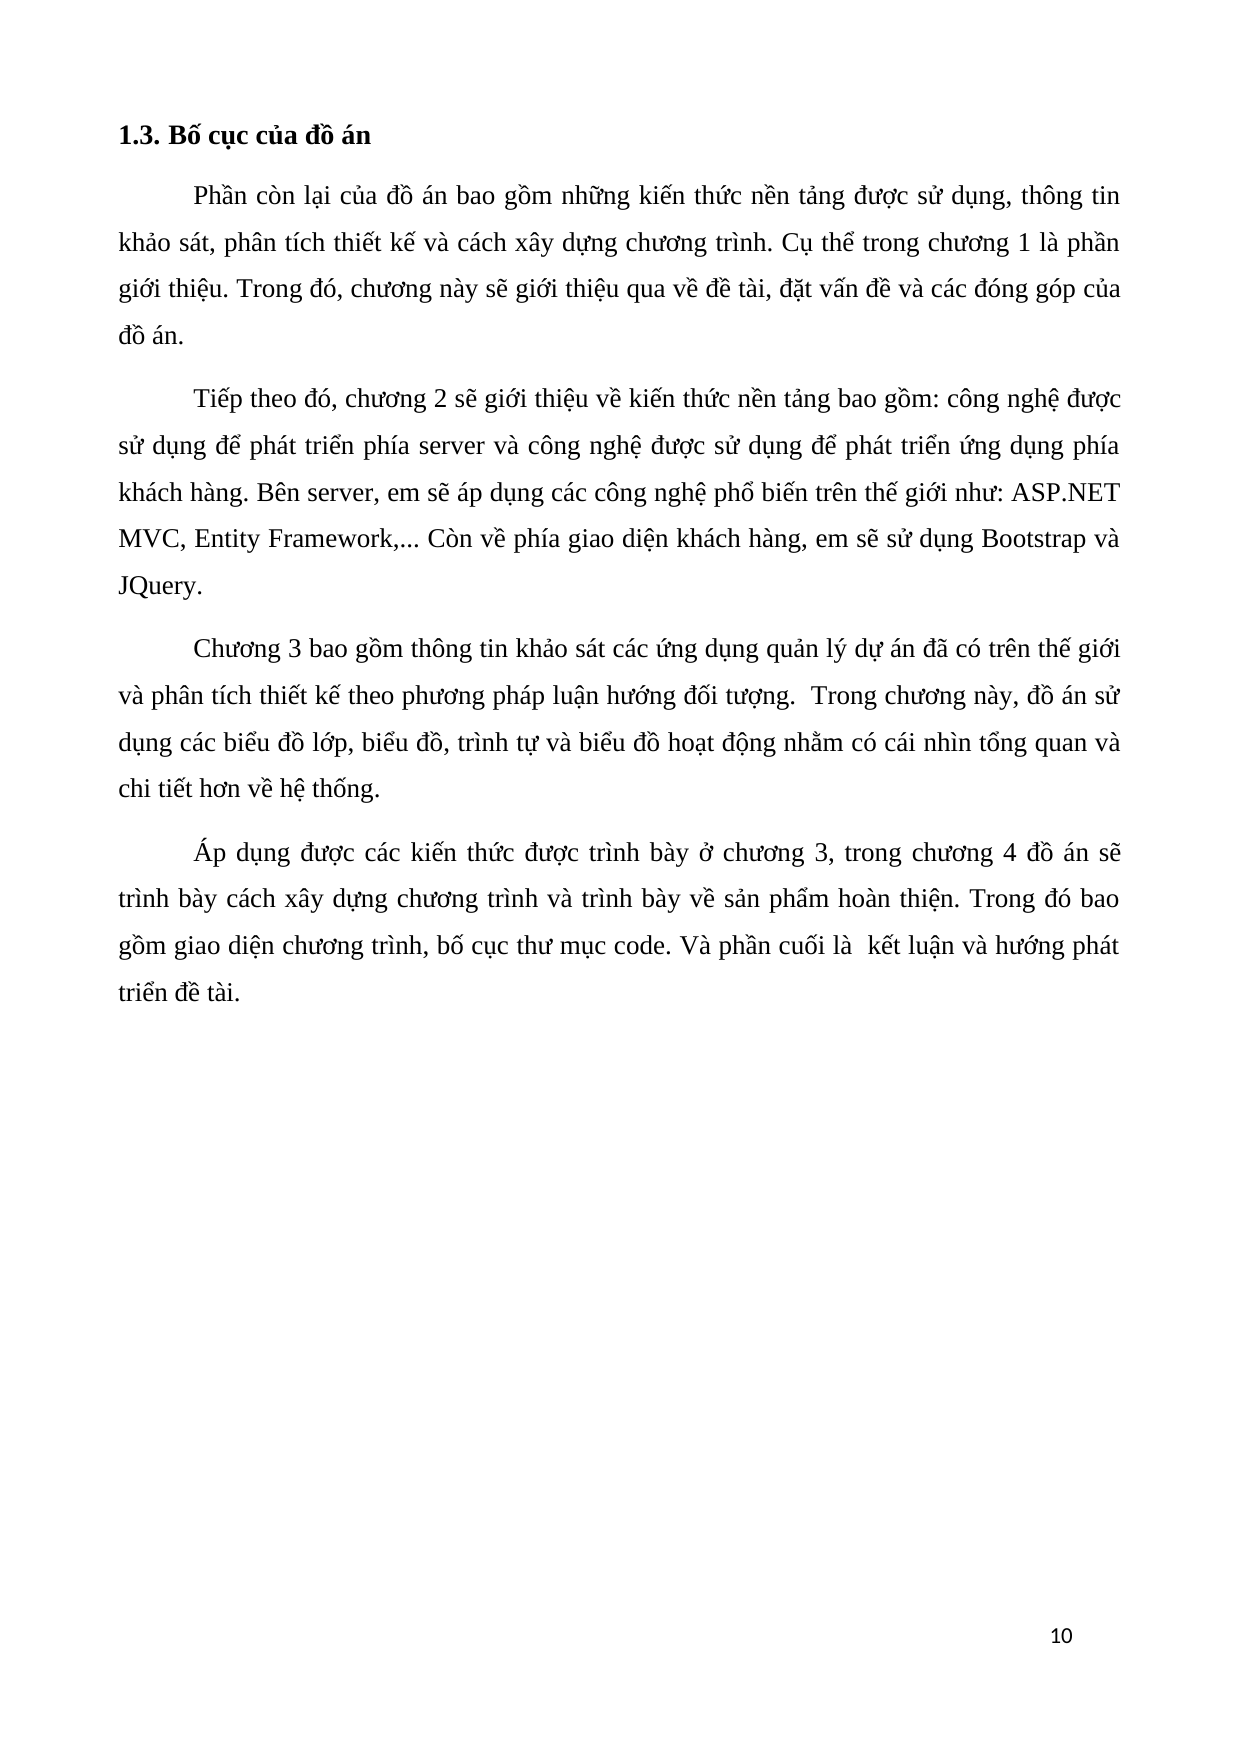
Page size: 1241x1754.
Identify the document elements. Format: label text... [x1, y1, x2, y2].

text Phần còn lại của đồ án bao gồm những kiến thức nền tảng được sử dụng, thông tin khảo sát, phân tích thiết kế và cách xây dựng chương trình. Cụ thể trong chương 1 là phần giới thiệu. Trong đó, chương này sẽ giới thiệu qua về đề tài, đặt vấn đề và các đóng góp của đồ án. [118, 179, 1122, 350]
subtitle Bố cục của đồ án [118, 118, 1122, 151]
text Tiếp theo đó, chương 2 sẽ giới thiệu về kiến thức nền tảng bao gồm: công nghệ được sử dụng để phát triển phía server và công nghệ được sử dụng để phát triển ứng dụng phía khách hàng. Bên server, em sẽ áp dụng các công nghệ phổ biến trên thế giới như: ASP.NET MVC, Entity Framework,... Còn về phía giao diện khách hàng, em sẽ sử dụng Bootstrap và JQuery. [118, 382, 1122, 600]
text Áp dụng được các kiến thức được trình bày ở chương 3, trong chương 4 đồ án sẽ trình bày cách xây dựng chương trình và trình bày về sản phẩm hoàn thiện. Trong đó bao gồm giao diện chương trình, bố cục thư mục code. Và phần cuối là kết luận và hướng phát triển đề tài. [118, 836, 1122, 1007]
text Chương 3 bao gồm thông tin khảo sát các ứng dụng quản lý dự án đã có trên thế giới và phân tích thiết kế theo phương pháp luận hướng đối tượng. Trong chương này, đồ án sử dụng các biểu đồ lớp, biểu đồ, trình tự và biểu đồ hoạt động nhằm có cái nhìn tổng quan và chi tiết hơn về hệ thống. [118, 632, 1122, 804]
